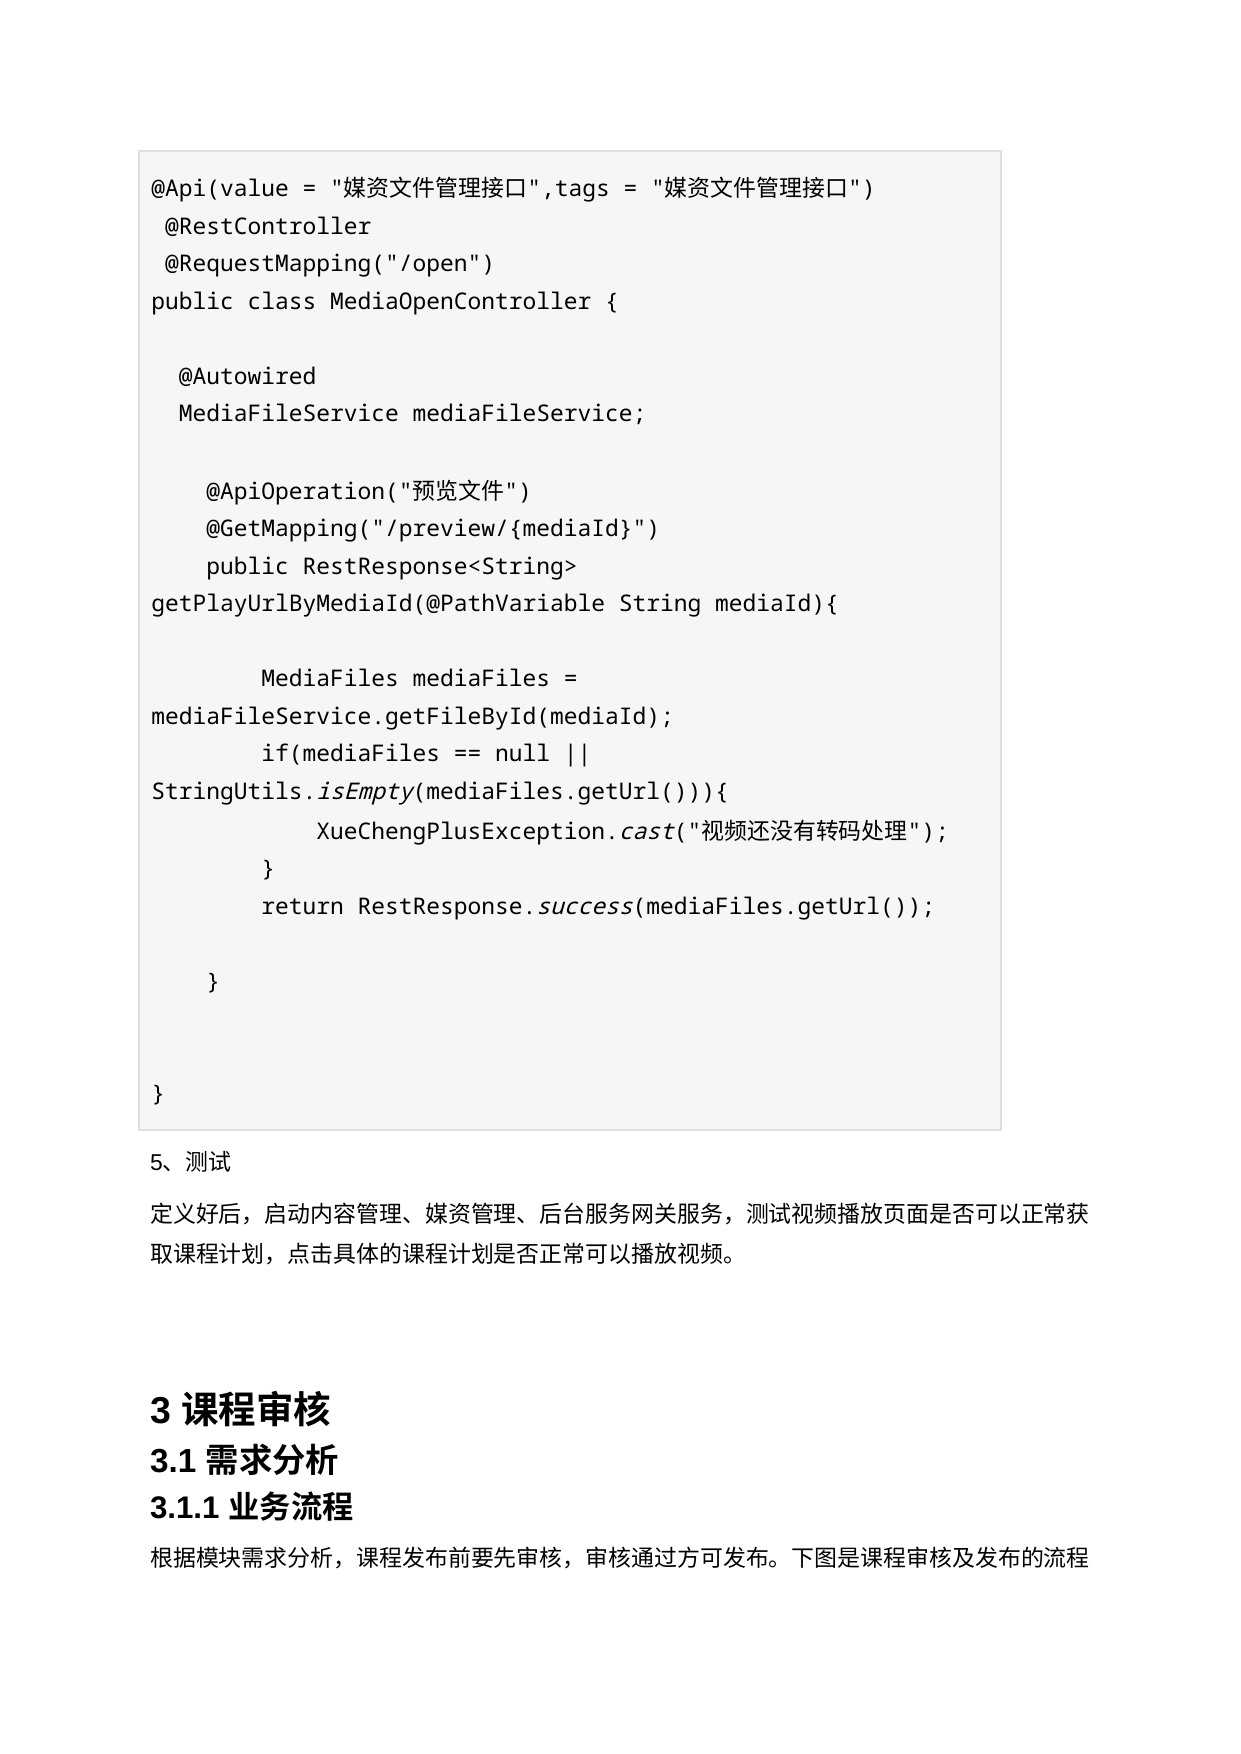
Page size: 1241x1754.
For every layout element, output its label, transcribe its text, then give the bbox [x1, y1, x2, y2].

text 定义好后，启动内容管理、媒资管理、后台服务网关服务，测试视频播放页面是否可以正常获取课程计划，点击具体的课程计划是否正常可以播放视频。 [150, 1196, 1090, 1269]
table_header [140, 152, 1000, 1129]
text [150, 1540, 1090, 1573]
text 5、测试 [150, 1143, 1090, 1177]
